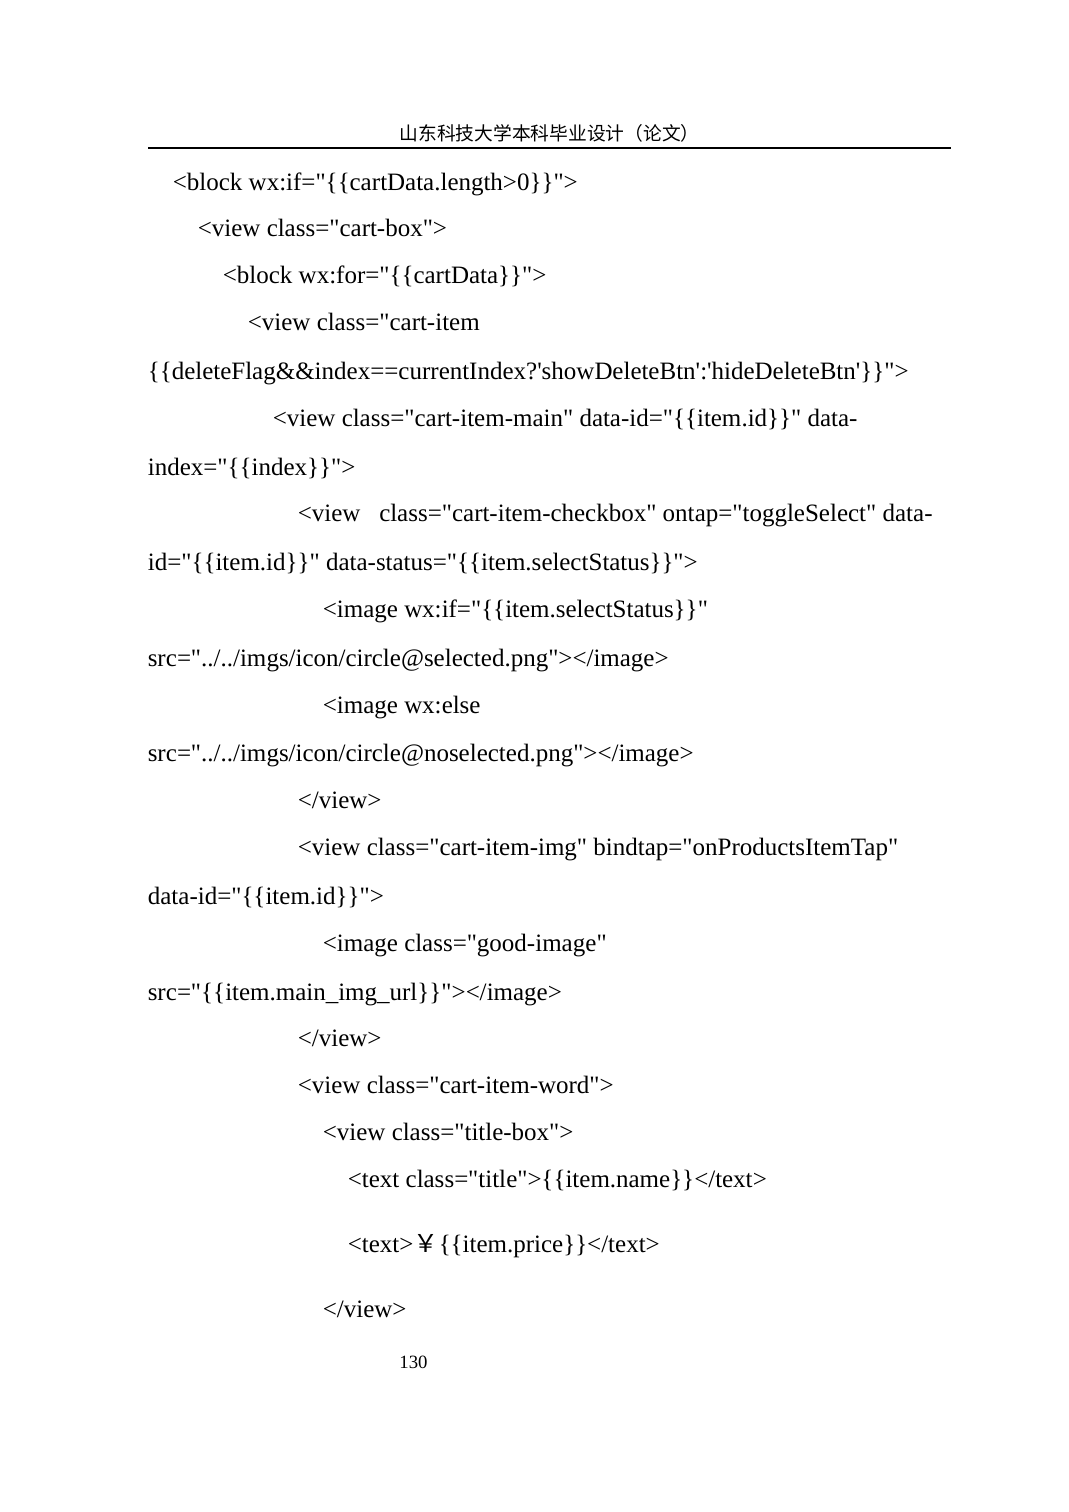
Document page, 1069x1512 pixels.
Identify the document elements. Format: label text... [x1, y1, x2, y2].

text <block wx:for="{{cartData}}"> [148, 258, 951, 291]
text <view class="cart-item-img" bindtap="onProductsItemTap" data-id="{{item.id}}"> [148, 830, 951, 912]
text <text>￥{{item.price}}</text> [148, 1209, 951, 1274]
text </view> [148, 1292, 951, 1325]
text <text class="title">{{item.name}}</text> [148, 1162, 951, 1195]
text <image wx:else src="../../imgs/icon/circle@noselected.png"></image> [148, 688, 951, 769]
text <view class="cart-box"> [148, 212, 951, 244]
text <image class="good-image" src="{{item.main_img_url}}"></image> [148, 926, 951, 1007]
text <view class="cart-item-word"> [148, 1068, 951, 1101]
text <image wx:if="{{item.selectStatus}}" src="../../imgs/icon/circle@selected.png"></image> [148, 592, 951, 673]
text </view> [148, 1022, 951, 1054]
text <view class="cart-item-checkbox" ontap="toggleSelect" data-id="{{item.id}}" data-status="{{item.selectStatus}}"> [148, 497, 951, 578]
text <block wx:if="{{cartData.length>0}}"> [148, 165, 951, 197]
text <view class="cart-item {{deleteFlag&&index==currentIndex?'showDeleteBtn':'hideDeleteBtn'}}"> [148, 305, 951, 387]
text <view class="title-box"> [148, 1115, 951, 1148]
text <view class="cart-item-main" data-id="{{item.id}}" data-index="{{index}}"> [148, 401, 951, 482]
text </view> [148, 783, 951, 816]
